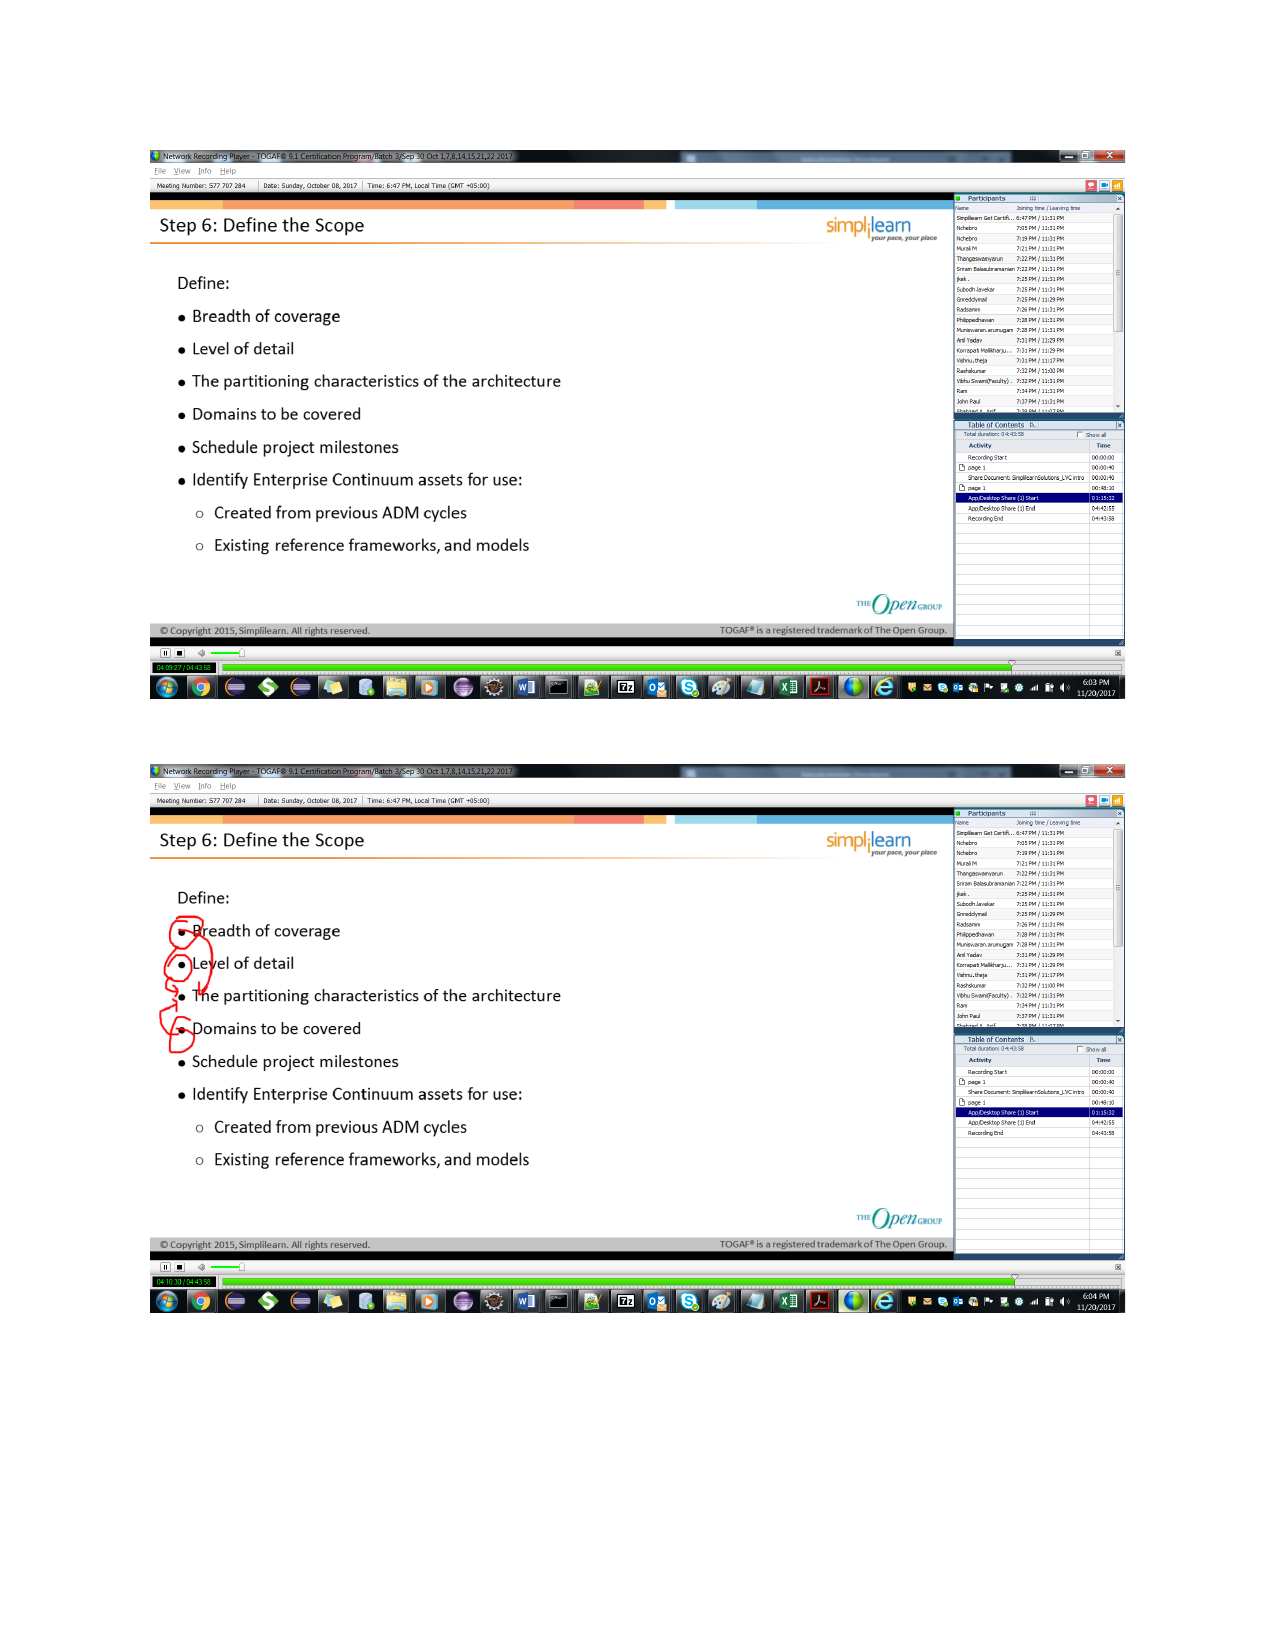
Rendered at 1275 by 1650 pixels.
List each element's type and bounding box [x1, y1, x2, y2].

picture [150, 764, 1125, 1313]
picture [150, 150, 1125, 699]
